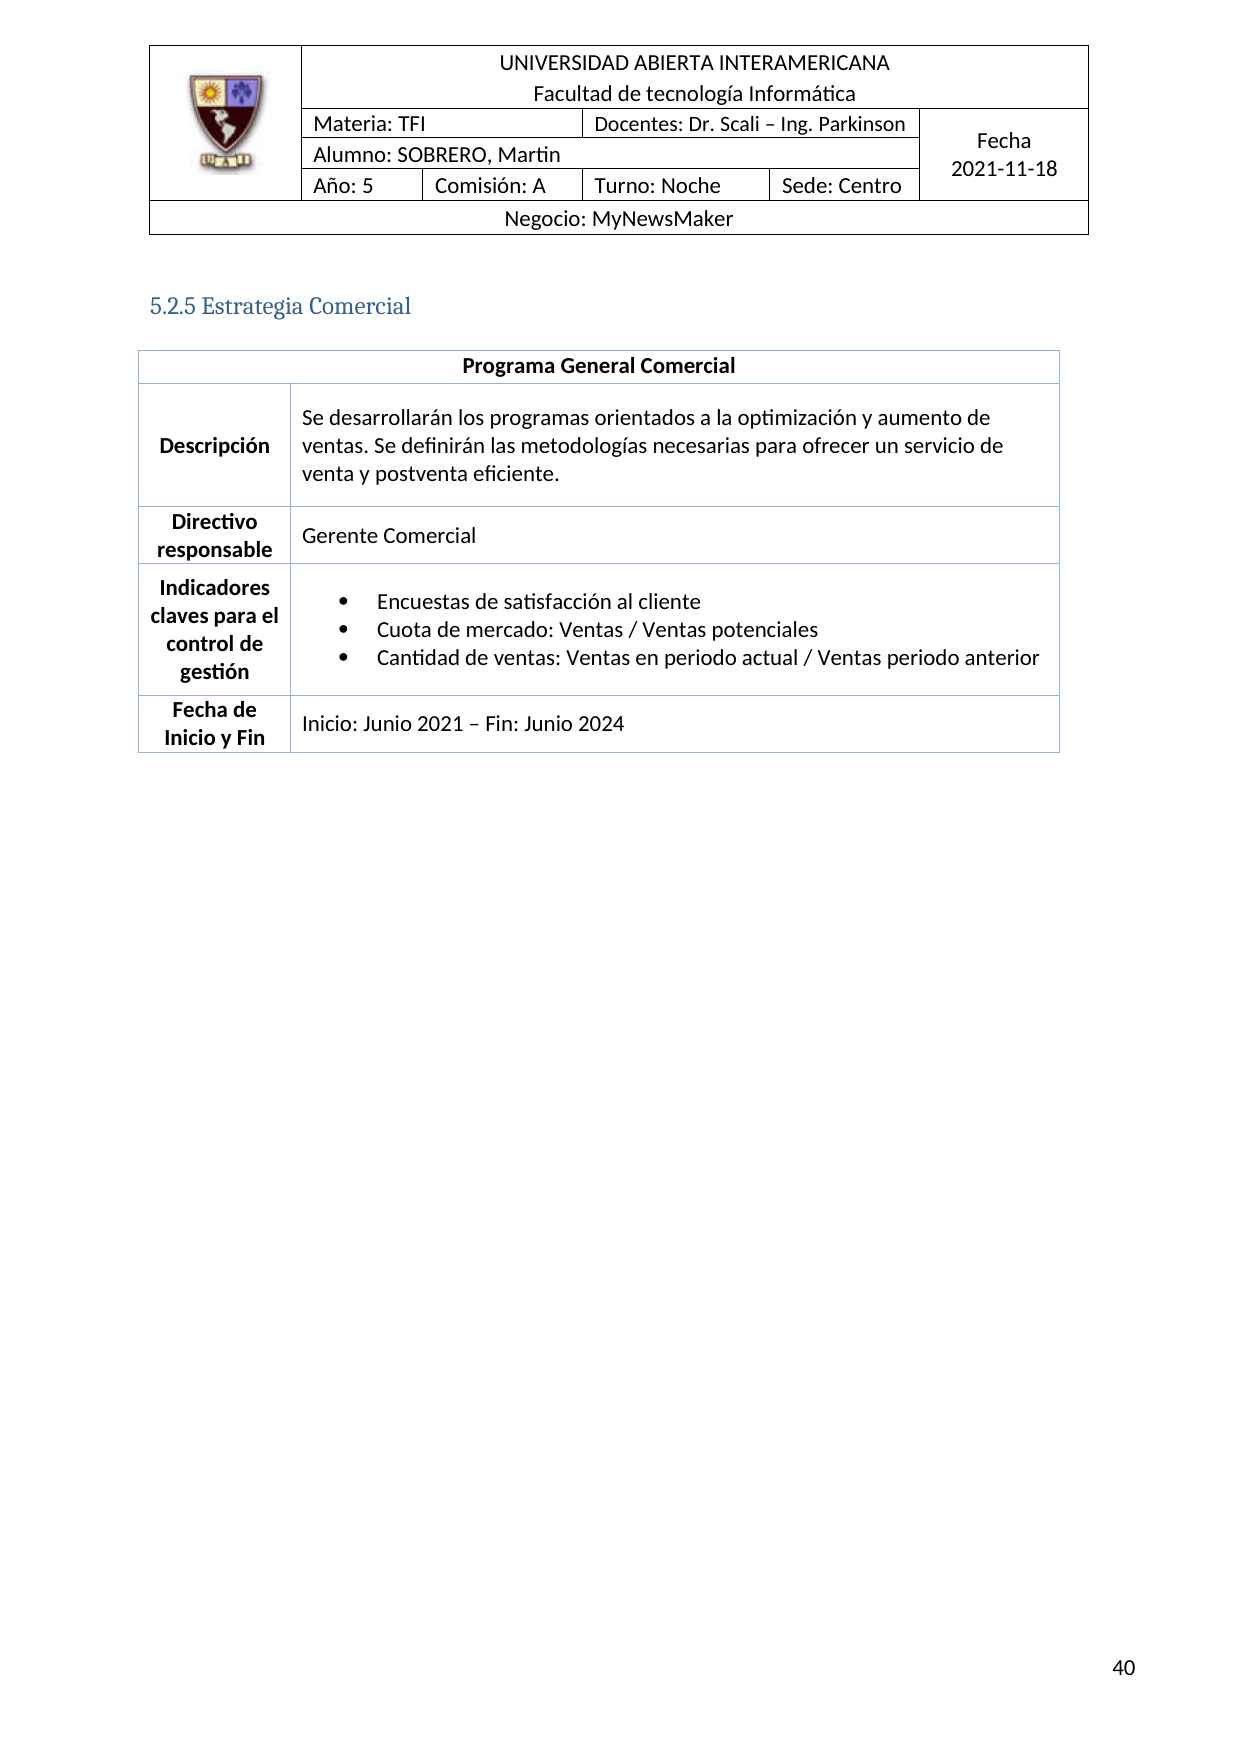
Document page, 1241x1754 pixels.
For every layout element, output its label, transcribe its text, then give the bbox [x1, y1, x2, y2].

table_cell Indicadores claves para el control de gestión [139, 564, 290, 694]
table_cell Inicio: Junio 2021 – Fin: Junio 2024 [291, 696, 1059, 752]
table_cell Descripción [139, 384, 290, 506]
picture [175, 67, 276, 180]
table_cell Encuestas de satisfacción al cliente Cuota de mercado: Ventas / Ventas potenciales Cantidad de ventas: Ventas en periodo actual / Ventas periodo anterior [291, 564, 1059, 694]
table_header Programa General Comercial [139, 351, 1059, 383]
subtitle 5.2.5 Estrategia Comercial [150, 292, 1135, 321]
table_cell Fecha de Inicio y Fin [139, 696, 290, 752]
table_cell Directivo responsable [139, 507, 290, 563]
table_cell Se desarrollarán los programas orientados a la optimización y aumento de ventas. Se definirán las metodologías necesarias para ofrecer un servicio de venta y postventa eficiente. [291, 384, 1059, 506]
table_cell Gerente Comercial [291, 507, 1059, 563]
